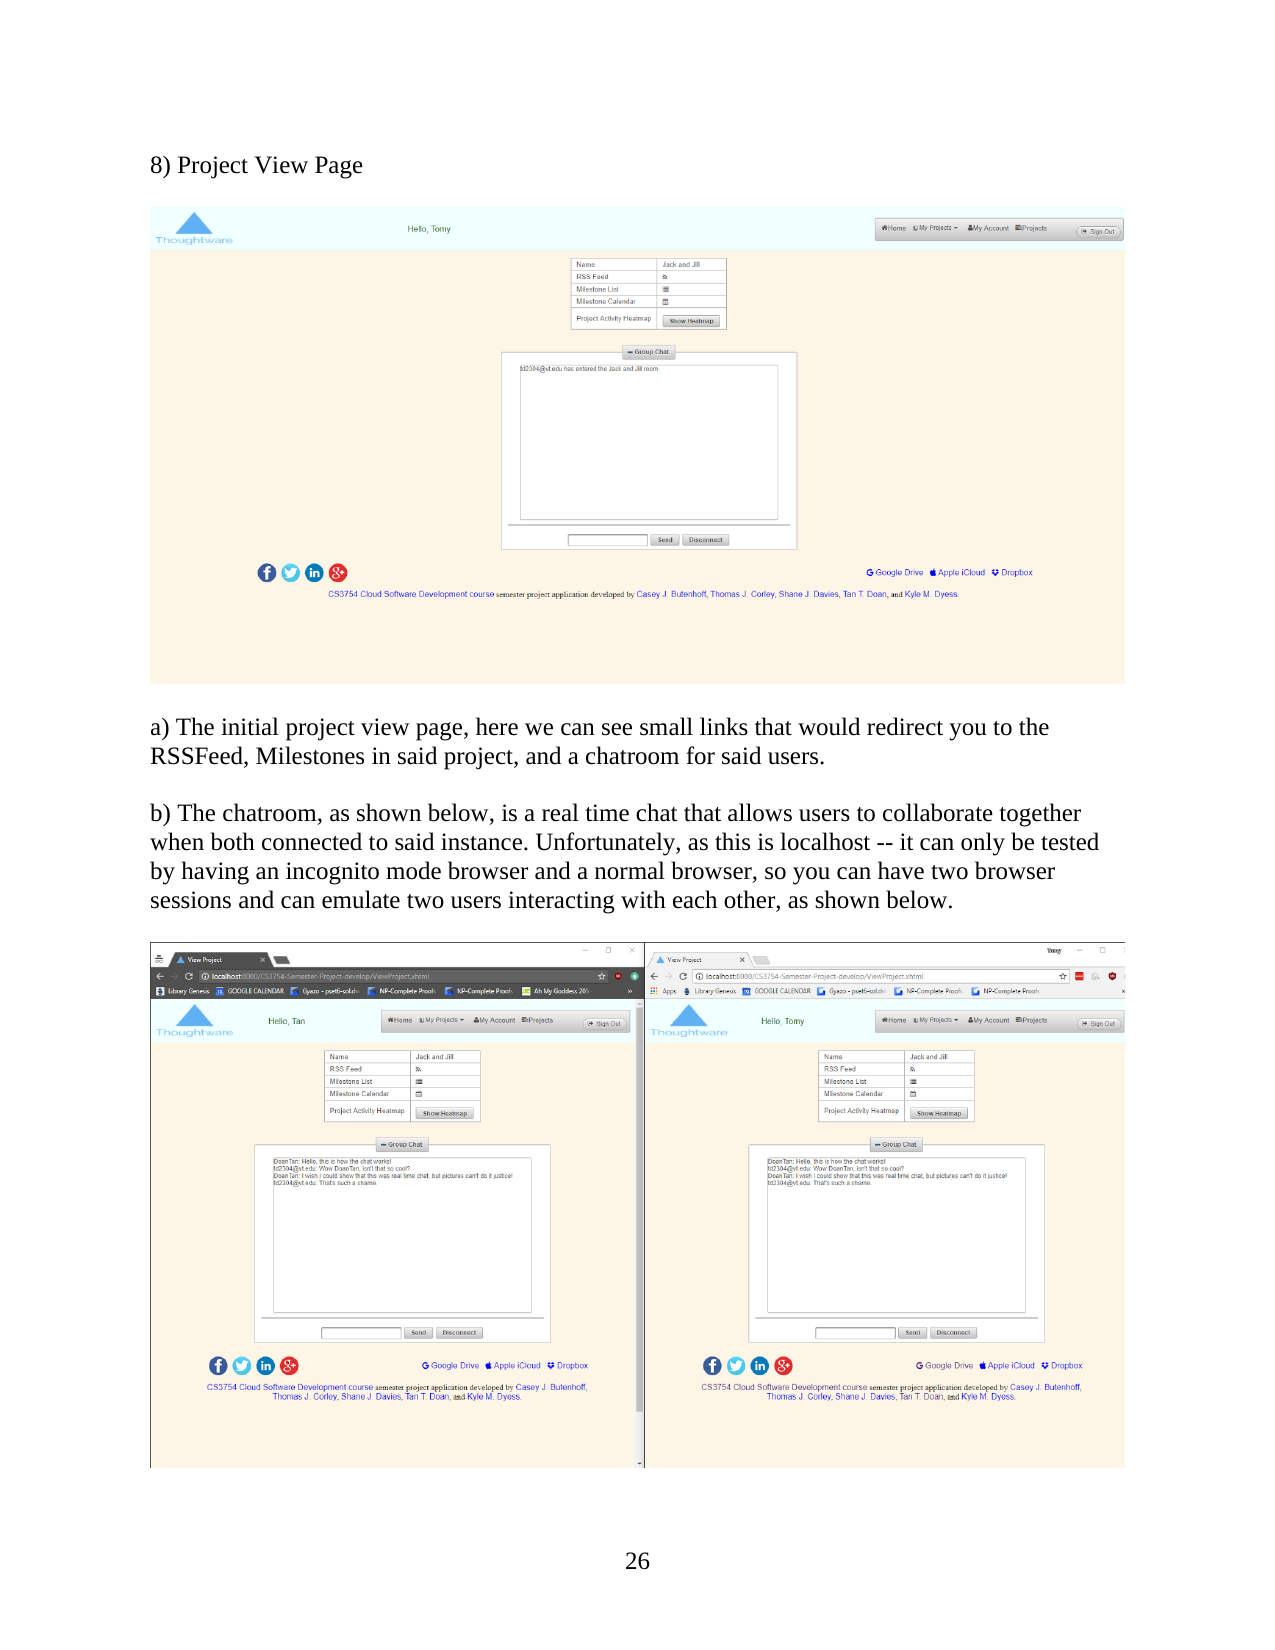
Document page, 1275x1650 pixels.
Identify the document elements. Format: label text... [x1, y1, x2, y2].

picture [150, 207, 1125, 684]
text a) The initial project view page, here we can see small links that would redirect you to the RSSFeed, Milestones in said project, and a chatroom for said users. [150, 712, 1125, 770]
text 8) Project View Page [150, 150, 1125, 179]
text b) The chatroom, as shown below, is a real time chat that allows users to collaborate together when both connected to said instance. Unfortunately, as this is localhost -- it can only be tested by having an incognito mode browser and a normal browser, so you can have two browser sessions and can emulate two users interacting with each other, as shown below. [150, 798, 1125, 913]
picture [150, 942, 1125, 1468]
